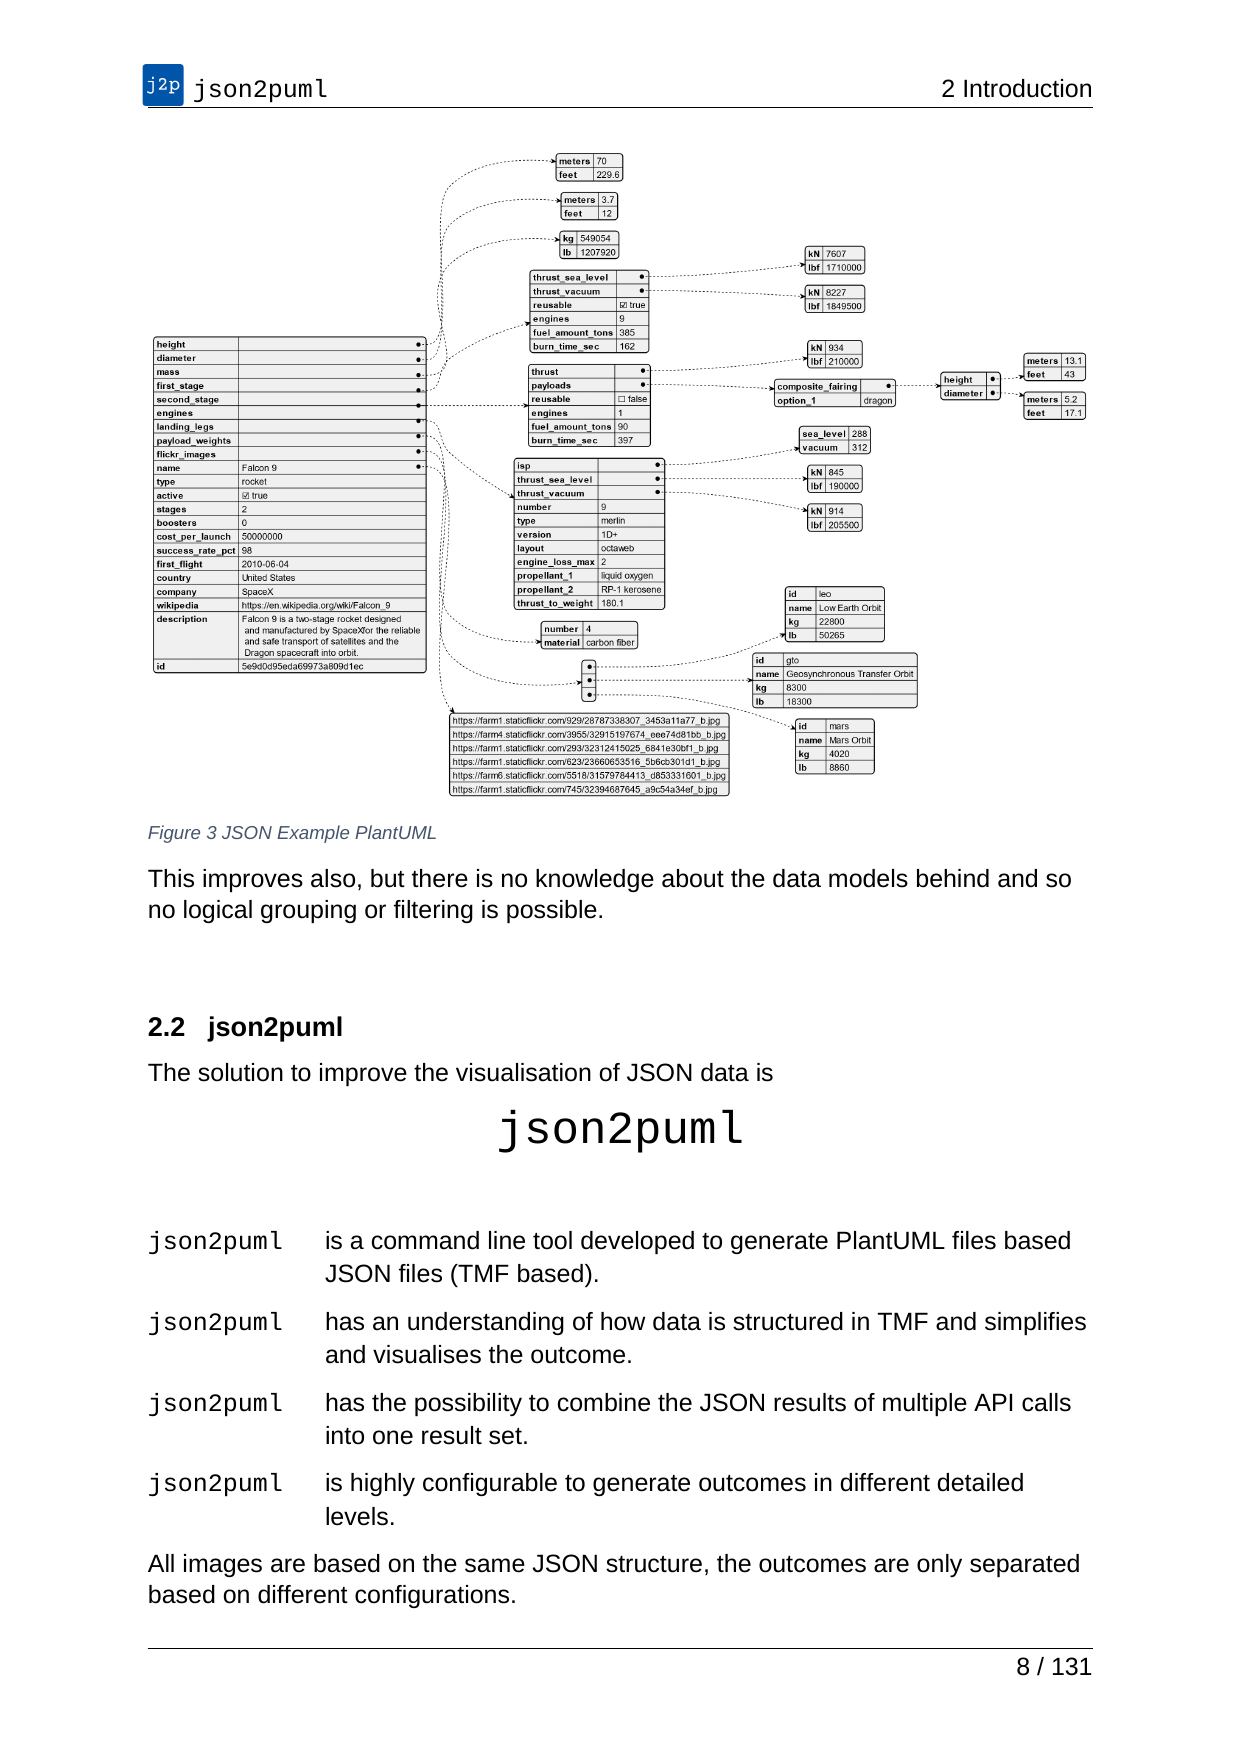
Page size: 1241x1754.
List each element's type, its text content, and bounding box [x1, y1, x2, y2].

text json2puml has the possibility to combine the JSON results of multiple API calls into one result set. [148, 1387, 1093, 1449]
text json2puml [148, 1105, 1093, 1157]
subtitle json2puml [148, 1011, 1093, 1042]
picture [147, 147, 1093, 803]
text The solution to improve the visualisation of JSON data is [148, 1057, 1093, 1086]
text json2puml has an understanding of how data is structured in TMF and simplifies and visualises the outcome. [148, 1307, 1093, 1368]
text json2puml is highly configurable to generate outcomes in different detailed levels. [148, 1468, 1093, 1530]
text This improves also, but there is no knowledge about the data models behind and so no logical grouping or filtering is possible. [148, 864, 1093, 924]
picture [142, 64, 184, 106]
text All images are based on the same JSON structure, the outcomes are only separated based on different configurations. [148, 1549, 1093, 1609]
text Figure 3 JSON Example PlantUML [148, 822, 1093, 843]
text json2puml is a command line tool developed to generate PlantUML files based JSON files (TMF based). [148, 1226, 1093, 1288]
